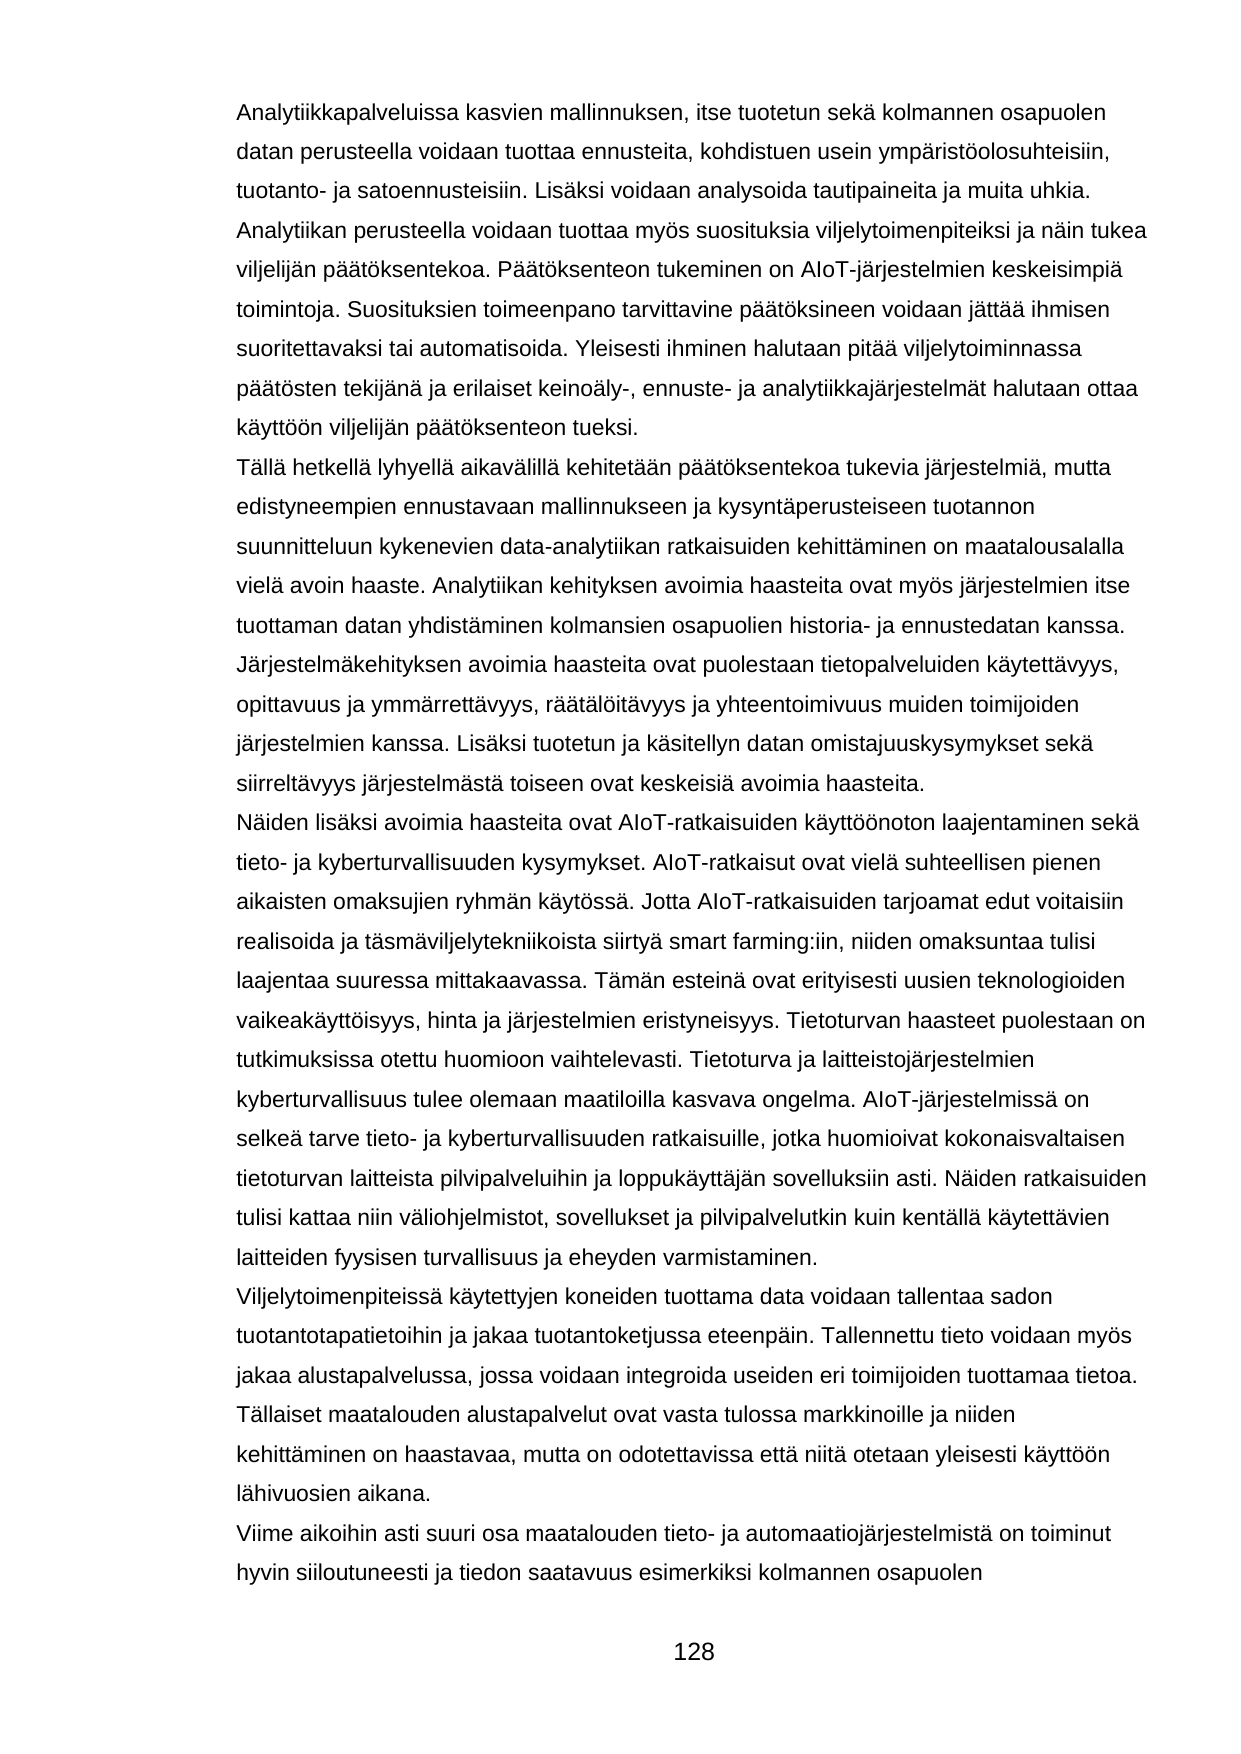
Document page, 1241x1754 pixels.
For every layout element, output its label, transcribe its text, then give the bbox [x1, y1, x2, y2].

text Näiden lisäksi avoimia haasteita ovat AIoT-ratkaisuiden käyttöönoton laajentaminen sekä tieto- ja kyberturvallisuuden kysymykset. AIoT-ratkaisut ovat vielä suhteellisen pienen aikaisten omaksujien ryhmän käytössä. Jotta AIoT-ratkaisuiden tarjoamat edut voitaisiin realisoida ja täsmäviljelytekniikoista siirtyä smart farming:iin, niiden omaksuntaa tulisi laajentaa suuressa mittakaavassa. Tämän esteinä ovat erityisesti uusien teknologioiden vaikeakäyttöisyys, hinta ja järjestelmien eristyneisyys. Tietoturvan haasteet puolestaan on tutkimuksissa otettu huomioon vaihtelevasti. Tietoturva ja laitteistojärjestelmien kyberturvallisuus tulee olemaan maatiloilla kasvava ongelma. AIoT-järjestelmissä on selkeä tarve tieto- ja kyberturvallisuuden ratkaisuille, jotka huomioivat kokonaisvaltaisen tietoturvan laitteista pilvipalveluihin ja loppukäyttäjän sovelluksiin asti. Näiden ratkaisuiden tulisi kattaa niin väliohjelmistot, sovellukset ja pilvipalvelutkin kuin kentällä käytettävien laitteiden fyysisen turvallisuus ja eheyden varmistaminen. [236, 809, 1152, 1270]
text Viljelytoimenpiteissä käytettyjen koneiden tuottama data voidaan tallentaa sadon tuotantotapatietoihin ja jakaa tuotantoketjussa eteenpäin. Tallennettu tieto voidaan myös jakaa alustapalvelussa, jossa voidaan integroida useiden eri toimijoiden tuottamaa tietoa. Tällaiset maatalouden alustapalvelut ovat vasta tulossa markkinoille ja niiden kehittäminen on haastavaa, mutta on odotettavissa että niitä otetaan yleisesti käyttöön lähivuosien aikana. [236, 1283, 1152, 1507]
text Analytiikkapalveluissa kasvien mallinnuksen, itse tuotetun sekä kolmannen osapuolen datan perusteella voidaan tuottaa ennusteita, kohdistuen usein ympäristöolosuhteisiin, tuotanto- ja satoennusteisiin. Lisäksi voidaan analysoida tautipaineita ja muita uhkia. Analytiikan perusteella voidaan tuottaa myös suosituksia viljelytoimenpiteiksi ja näin tukea viljelijän päätöksentekoa. Päätöksenteon tukeminen on AIoT-järjestelmien keskeisimpiä toimintoja. Suosituksien toimeenpano tarvittavine päätöksineen voidaan jättää ihmisen suoritettavaksi tai automatisoida. Yleisesti ihminen halutaan pitää viljelytoiminnassa päätösten tekijänä ja erilaiset keinoäly-, ennuste- ja analytiikkajärjestelmät halutaan ottaa käyttöön viljelijän päätöksenteon tueksi. [236, 98, 1152, 441]
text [236, 1520, 1152, 1586]
text Tällä hetkellä lyhyellä aikavälillä kehitetään päätöksentekoa tukevia järjestelmiä, mutta edistyneempien ennustavaan mallinnukseen ja kysyntäperusteiseen tuotannon suunnitteluun kykenevien data-analytiikan ratkaisuiden kehittäminen on maatalousalalla vielä avoin haaste. Analytiikan kehityksen avoimia haasteita ovat myös järjestelmien itse tuottaman datan yhdistäminen kolmansien osapuolien historia- ja ennustedatan kanssa. Järjestelmäkehityksen avoimia haasteita ovat puolestaan tietopalveluiden käytettävyys, opittavuus ja ymmärrettävyys, räätälöitävyys ja yhteentoimivuus muiden toimijoiden järjestelmien kanssa. Lisäksi tuotetun ja käsitellyn datan omistajuuskysymykset sekä siirreltävyys järjestelmästä toiseen ovat keskeisiä avoimia haasteita. [236, 454, 1152, 796]
